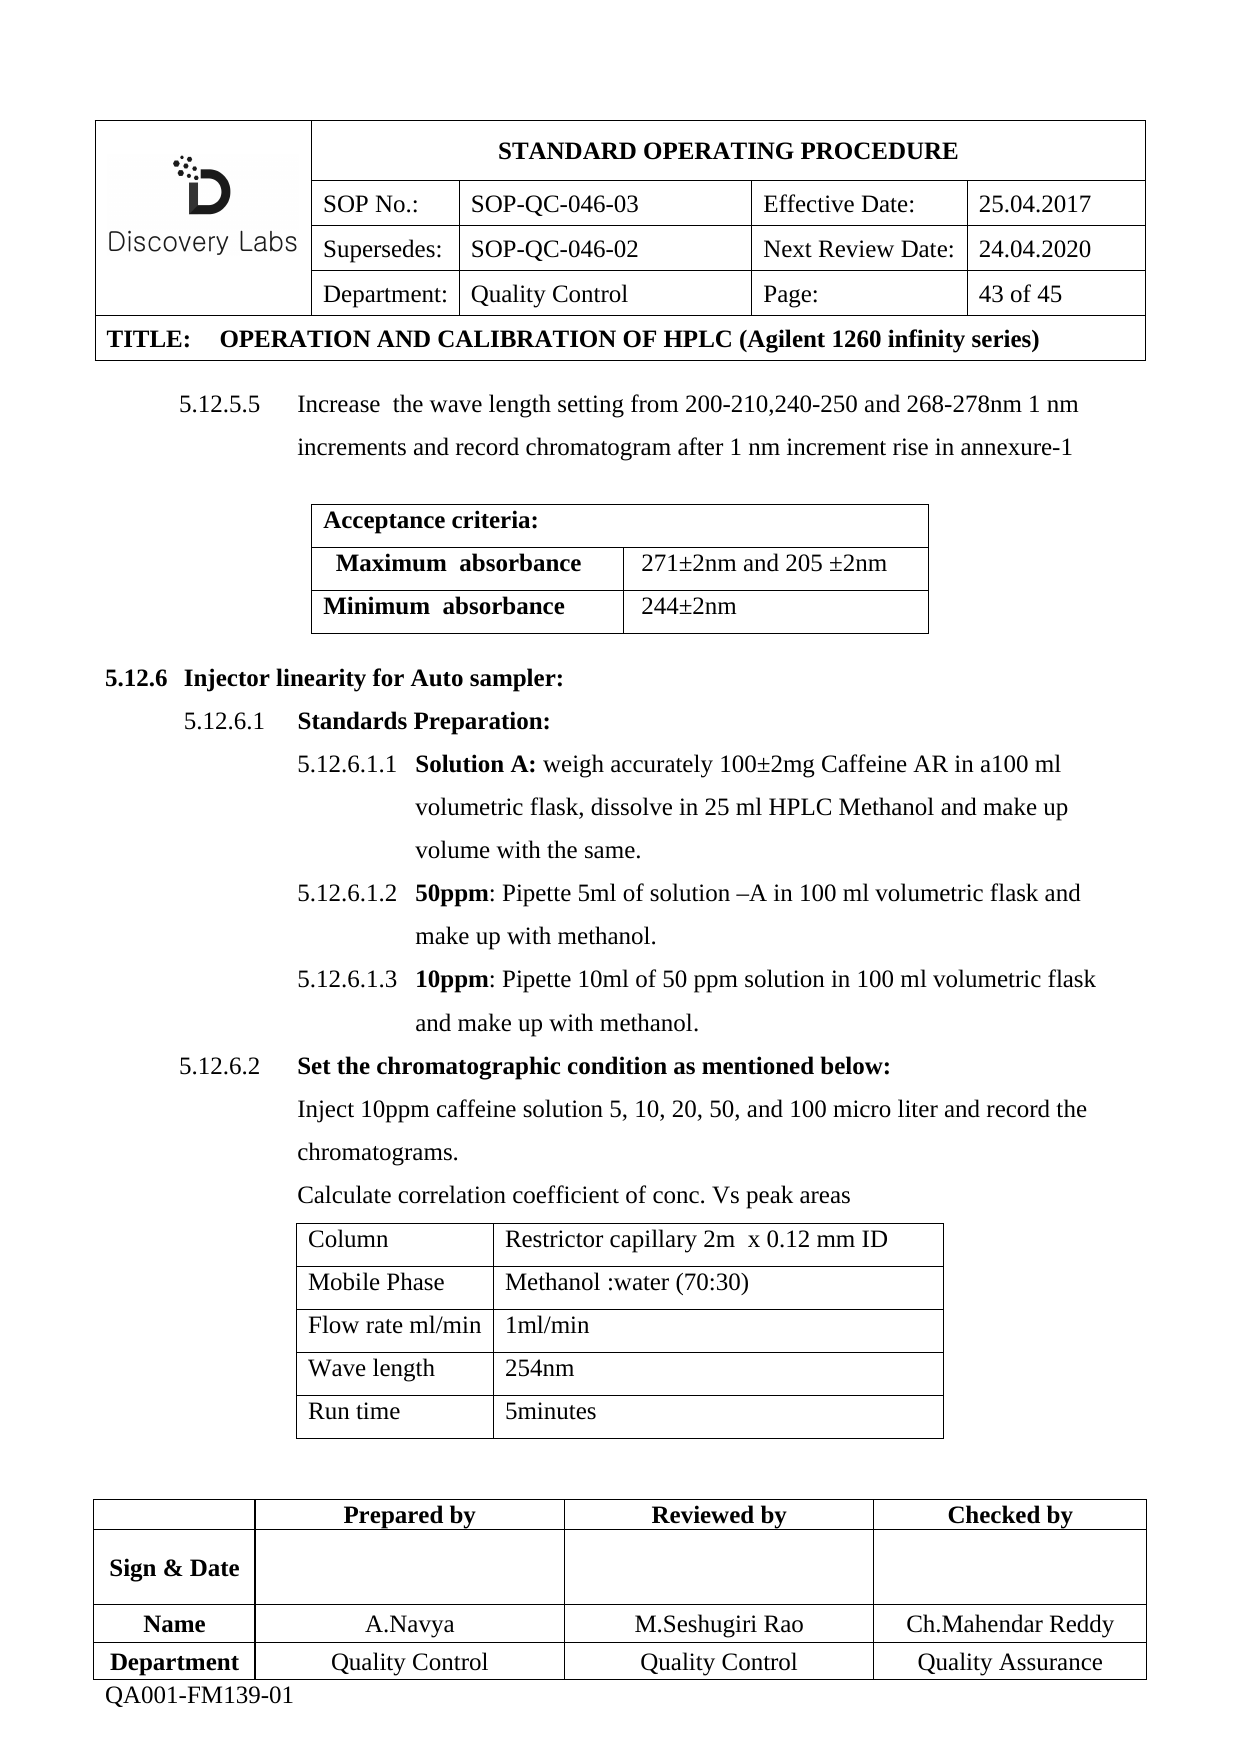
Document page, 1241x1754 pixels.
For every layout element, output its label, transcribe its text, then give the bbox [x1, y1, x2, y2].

list Injector linearity for Auto sampler: [105, 663, 1135, 691]
table_cell Wave length [297, 1353, 493, 1395]
table_cell Flow rate ml/min [297, 1310, 493, 1352]
table_header Restrictor capillary 2m x 0.12 mm ID [494, 1224, 943, 1266]
table_cell Maximum absorbance [312, 548, 623, 590]
list Inject 10ppm caffeine solution 5, 10, 20, 50, and 100 micro liter and record the chromatograms. [297, 1094, 1135, 1166]
list 50ppm: Pipette 5ml of solution –A in 100 ml volumetric flask and make up with methanol. [297, 878, 1135, 950]
text Calculate correlation coefficient of conc. Vs peak areas [222, 1180, 1135, 1209]
list Standards Preparation: [184, 706, 1135, 734]
table_cell Methanol :water (70:30) [494, 1267, 943, 1309]
table_header Acceptance criteria: [312, 505, 928, 547]
table_cell 254nm [494, 1353, 943, 1395]
table_cell 1ml/min [494, 1310, 943, 1352]
list Set the chromatographic condition as mentioned below: [179, 1051, 1135, 1079]
list Solution A: weigh accurately 100±2mg Caffeine AR in a100 ml volumetric flask, dissolve in 25 ml HPLC Methanol and make up volume with the same. [297, 749, 1135, 864]
table_cell Minimum absorbance [312, 591, 623, 633]
list Increase the wave length setting from 200-210,240-250 and 268-278nm 1 nm increments and record chromatogram after 1 nm increment rise in annexure-1 [179, 389, 1135, 461]
table_cell 244±2nm [624, 591, 928, 633]
table_cell Mobile Phase [297, 1267, 493, 1309]
table_cell 271±2nm and 205 ±2nm [624, 548, 928, 590]
table_header Column [297, 1224, 493, 1266]
list 10ppm: Pipette 10ml of 50 ppm solution in 100 ml volumetric flask and make up with methanol. [297, 964, 1135, 1036]
table_cell Run time [297, 1396, 493, 1438]
table_cell 5minutes [494, 1396, 943, 1438]
